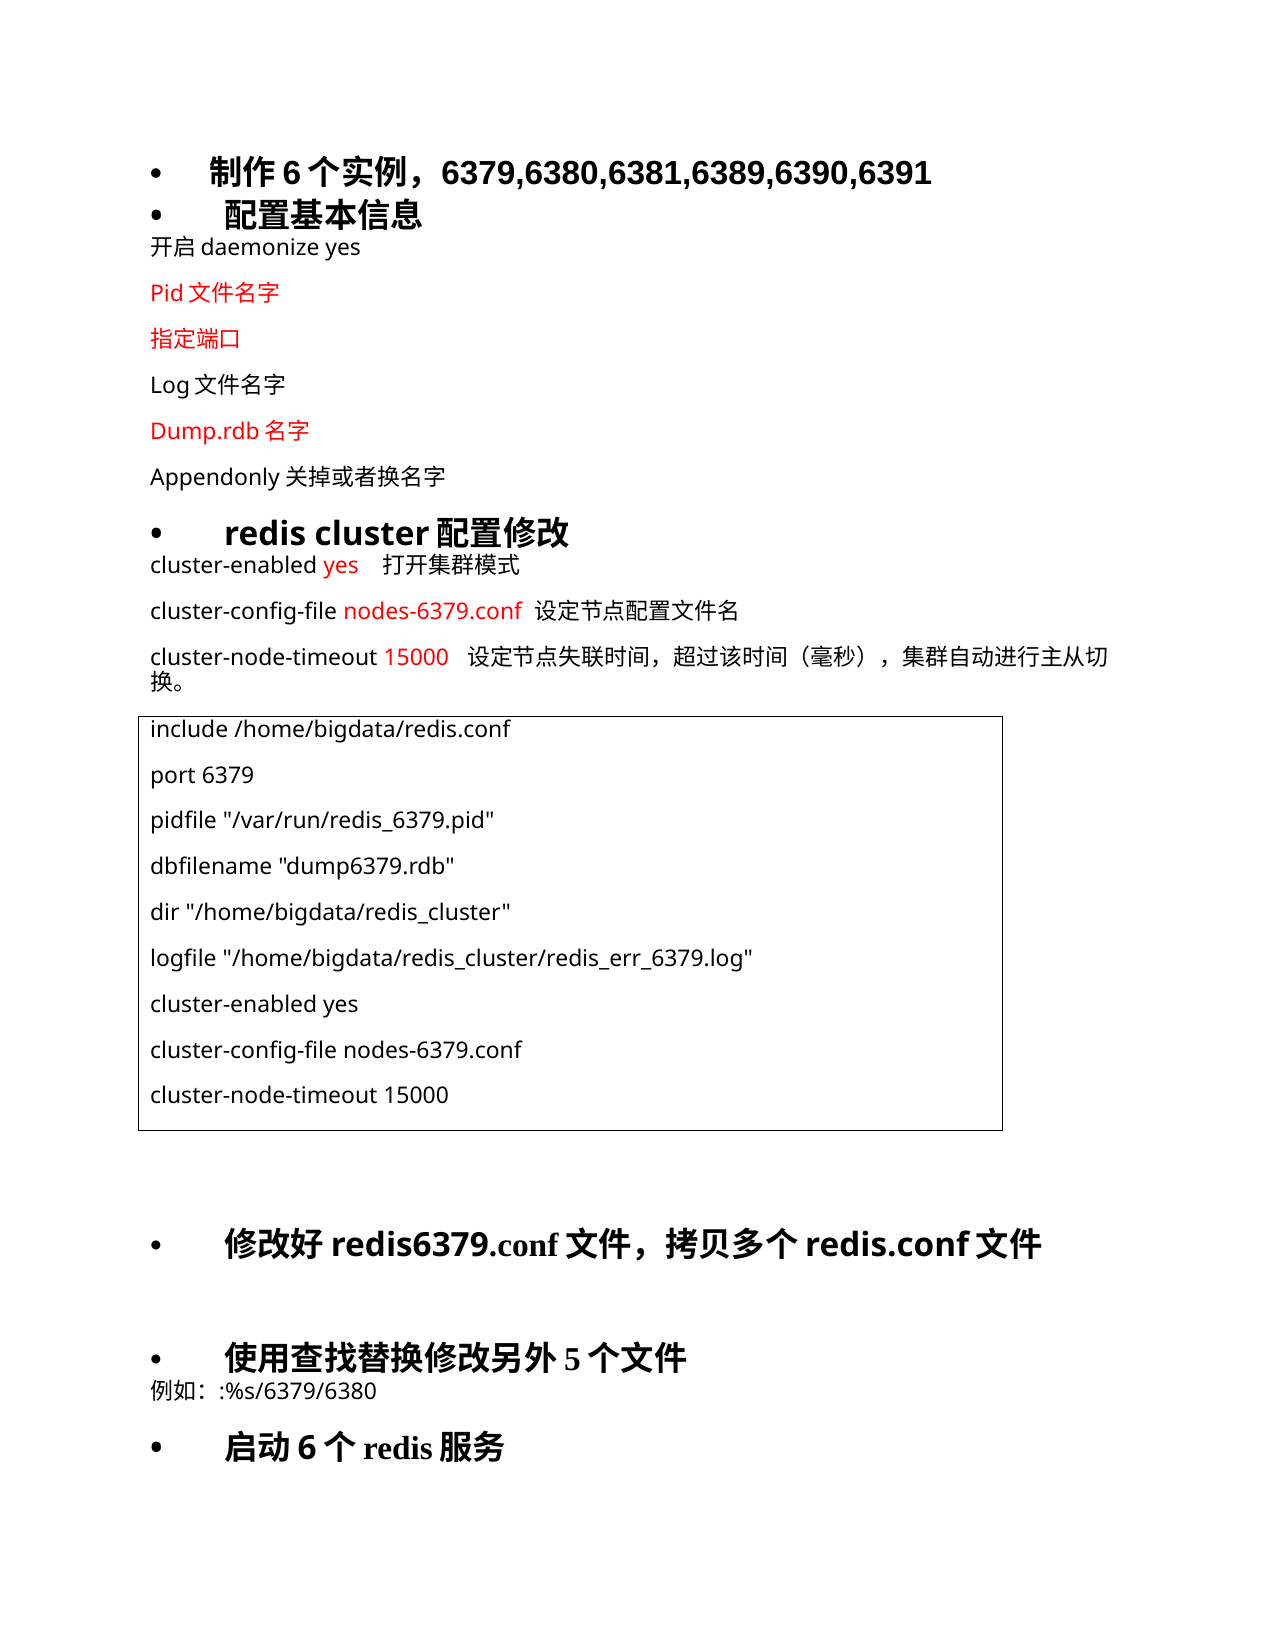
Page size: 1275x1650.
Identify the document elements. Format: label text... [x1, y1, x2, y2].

list 配置基本信息 [150, 193, 1125, 236]
list 使用查找替换修改另外5个文件 [150, 1336, 1125, 1379]
list 制作6个实例，6379,6380,6381,6389,6390,6391 [150, 150, 1125, 193]
text 指定端口 [150, 327, 1125, 352]
text cluster-enabled yes 打开集群模式 [150, 554, 1125, 579]
table_header include /home/bigdata/redis.conf port 6379 pidfile "/var/run/redis_6379.pid" dbfilename "dump6379.rdb" dir "/home/bigdata/redis_cluster" logfile "/home/bigdata/redis_cluster/redis_err_6379.log" cluster-enabled yes cluster-config-file nodes-6379.conf cluster-node-timeout 15000 [139, 717, 1002, 1130]
text cluster-node-timeout 15000 设定节点失联时间，超过该时间（毫秒），集群自动进行主从切换。 [150, 645, 1125, 695]
text cluster-config-file nodes-6379.conf 设定节点配置文件名 [150, 599, 1125, 624]
list redis cluster配置修改 [150, 511, 1125, 554]
text 例如：:%s/6379/6380 [150, 1379, 1125, 1404]
text Appendonly 关掉或者换名字 [150, 465, 1125, 490]
text Dump.rdb名字 [150, 419, 1125, 444]
text 开启daemonize yes [150, 236, 1125, 261]
list 修改好redis6379.conf文件，拷贝多个redis.conf文件 [150, 1222, 1125, 1265]
list 启动6个redis服务 [150, 1425, 1125, 1468]
text Log文件名字 [150, 373, 1125, 398]
text Pid文件名字 [150, 282, 1125, 307]
